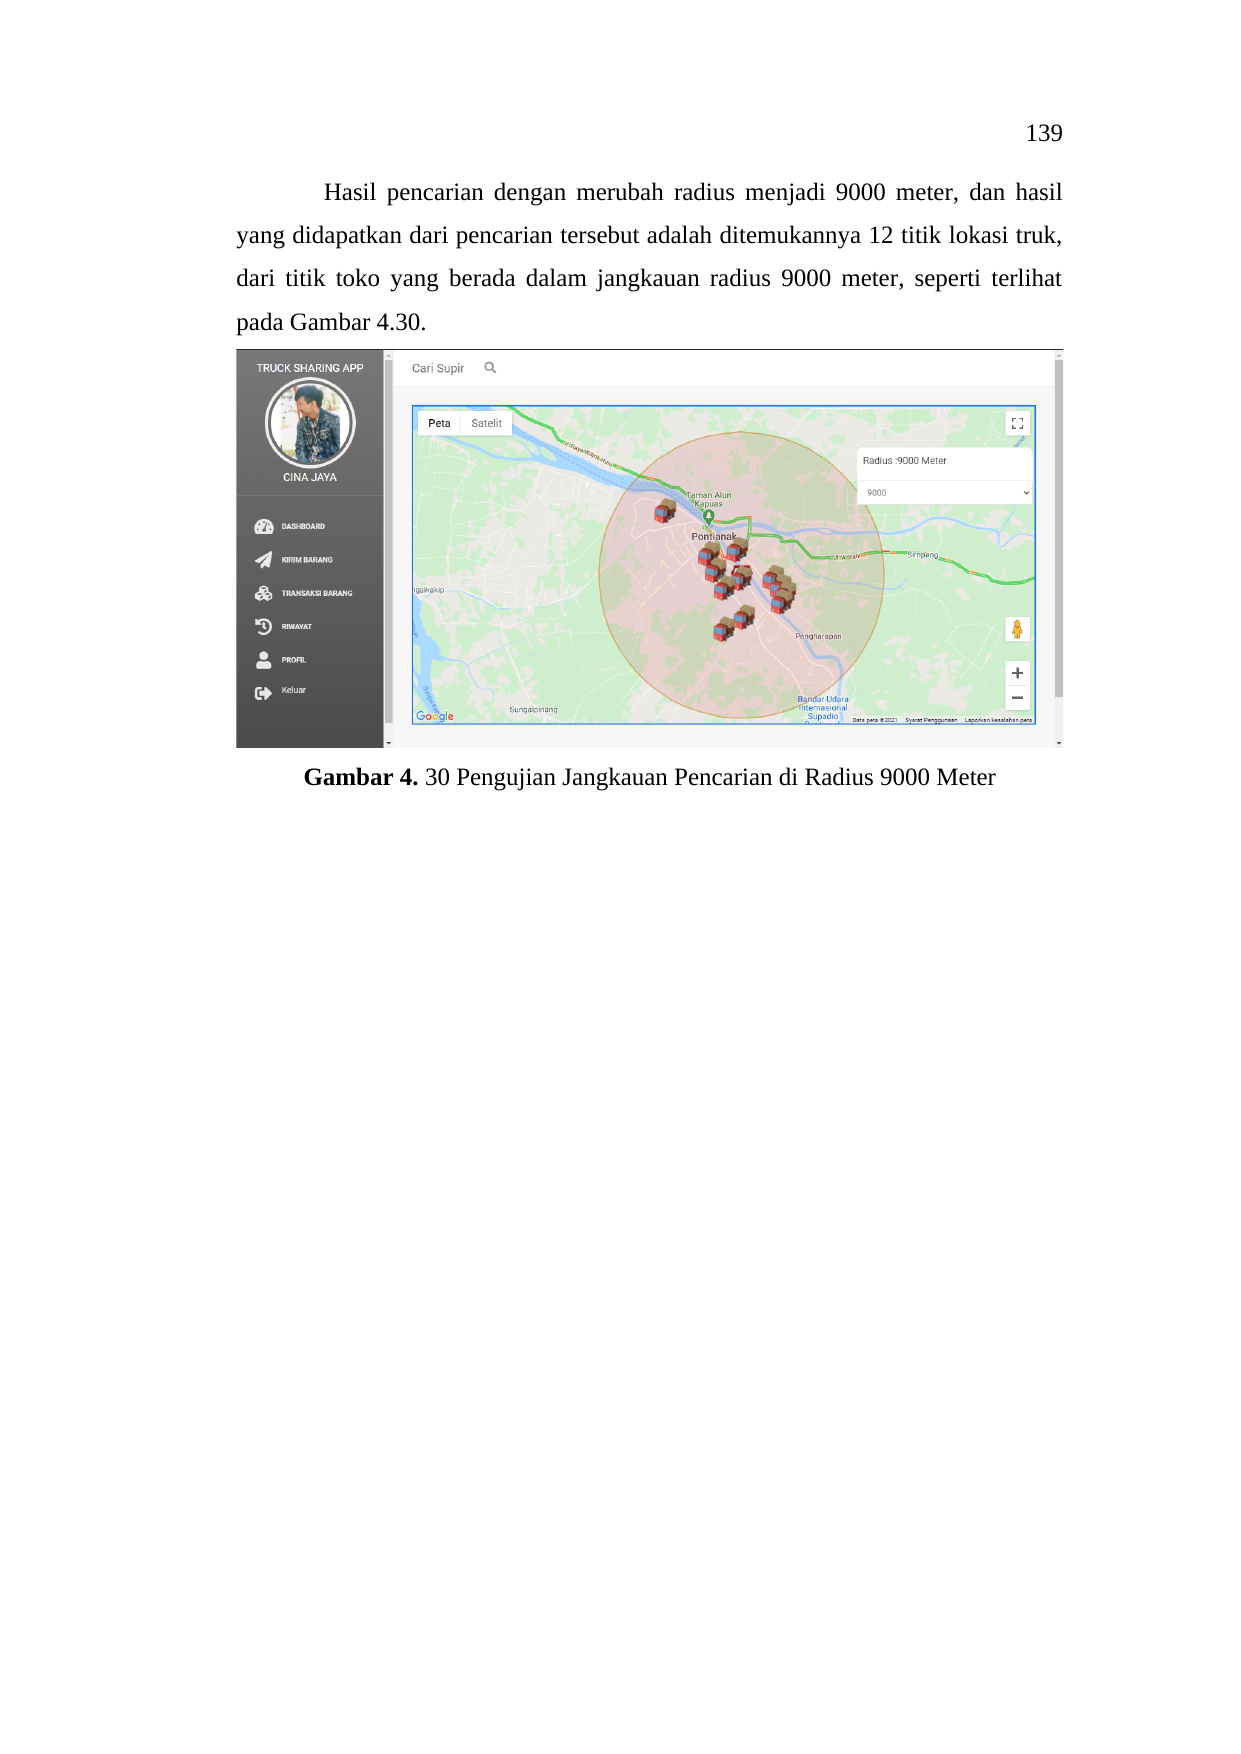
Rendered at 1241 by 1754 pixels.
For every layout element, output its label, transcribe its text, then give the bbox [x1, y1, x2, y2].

text Hasil pencarian dengan merubah radius menjadi 9000 meter, dan hasil yang didapatkan dari pencarian tersebut adalah ditemukannya 12 titik lokasi truk, dari titik toko yang berada dalam jangkauan radius 9000 meter, seperti terlihat pada Gambar 4.30. [236, 177, 1063, 335]
text Gambar 4. 30 Pengujian Jangkauan Pencarian di Radius 9000 Meter [236, 762, 1063, 791]
picture [236, 349, 1064, 748]
